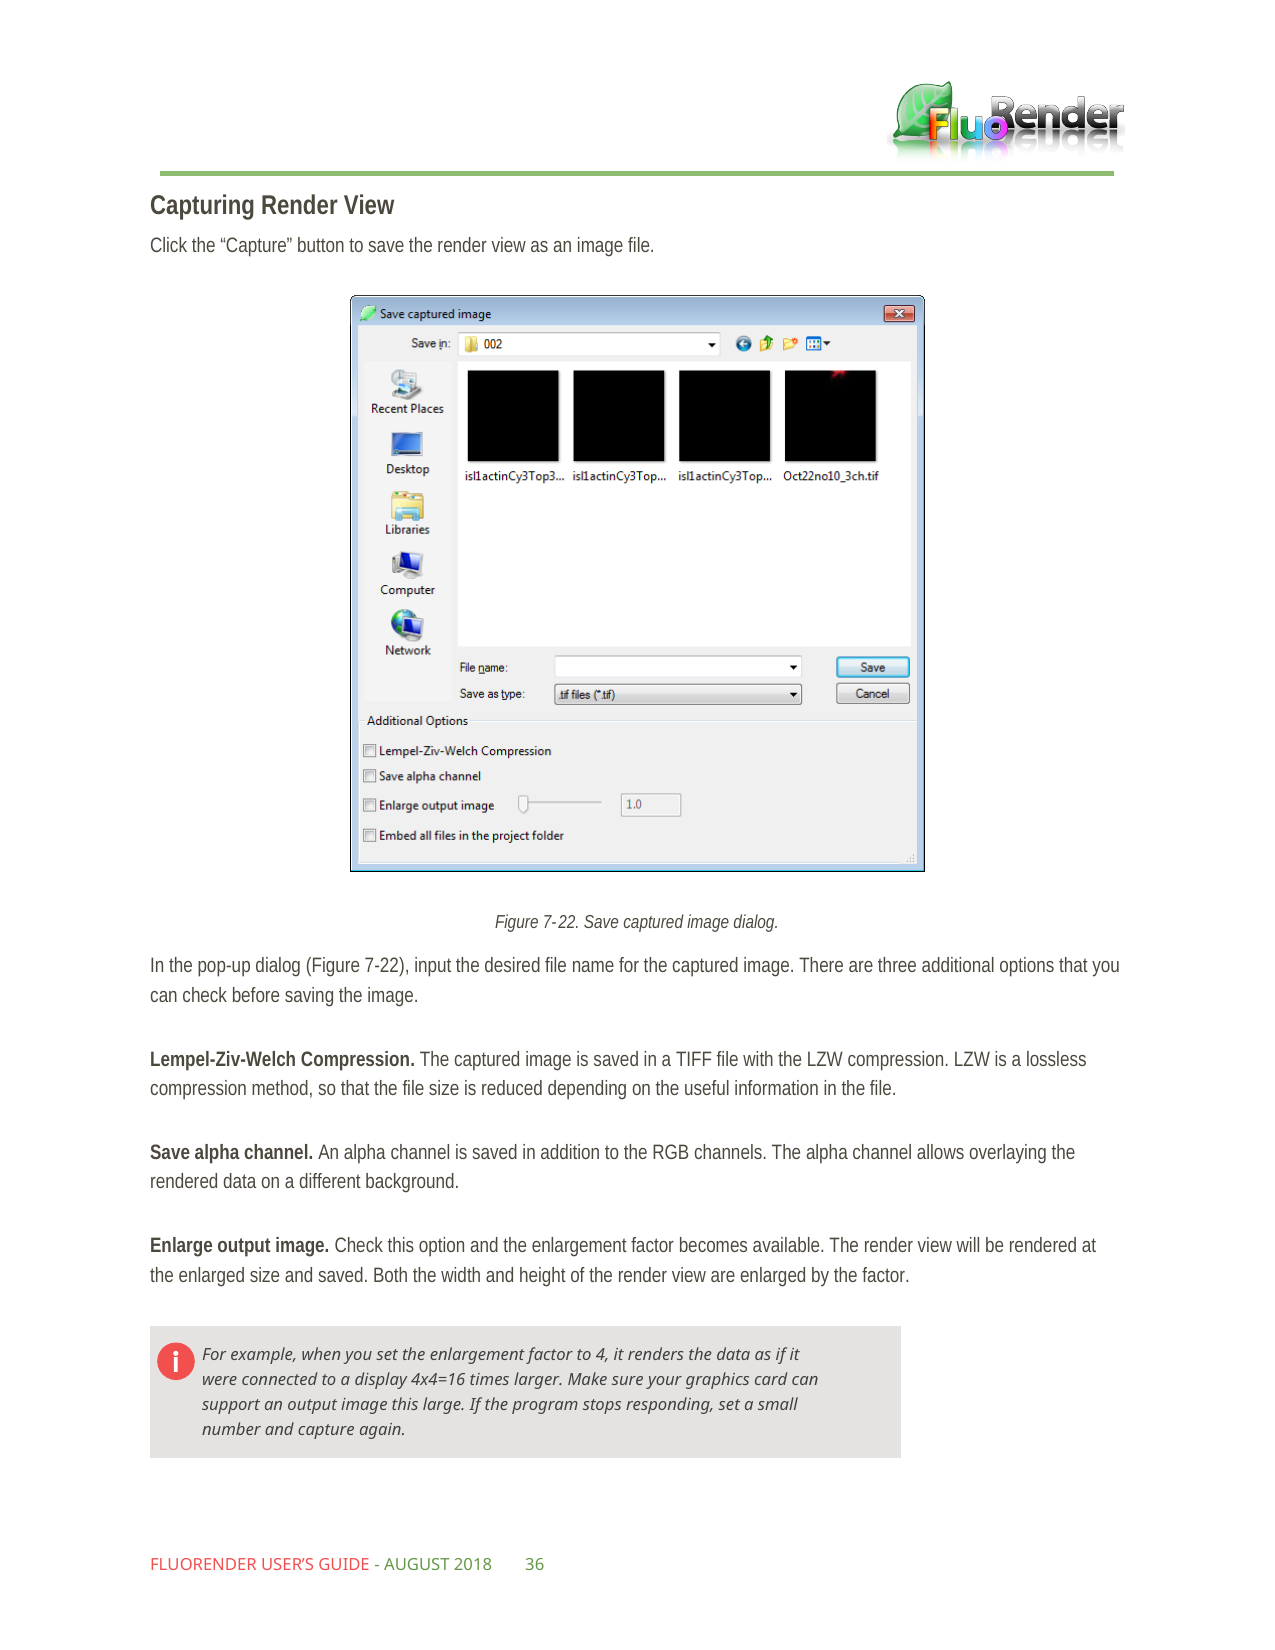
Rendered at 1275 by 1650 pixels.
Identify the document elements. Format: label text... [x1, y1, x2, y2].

text Click the “Capture” button to save the render view as an image file. [150, 232, 1125, 256]
text Lempel-Ziv-Welch Compression. The captured image is saved in a TIFF file with the LZW compression. LZW is a lossless compression method, so that the file size is reduced depending on the useful information in the file. [150, 1046, 1125, 1100]
text Enlarge output image. Check this option and the enlargement factor becomes available. The render view will be rendered at the enlarged size and saved. Both the width and height of the render view are enlarged by the factor. [150, 1233, 1125, 1287]
table_header For example, when you set the enlargement factor to 4, it renders the data as if it were connected to a display 4x4=16 times larger. Make sure your graphics card can support an output image this large. If the program stops responding, set a small number and capture again. [202, 1326, 901, 1458]
subtitle Capturing Render View [150, 189, 1125, 220]
picture [887, 75, 1125, 165]
table_header [150, 1326, 202, 1458]
text Save alpha channel. An alpha channel is saved in addition to the RGB channels. The alpha channel allows overlaying the rendered data on a different background. [150, 1139, 1125, 1193]
picture [350, 295, 925, 872]
